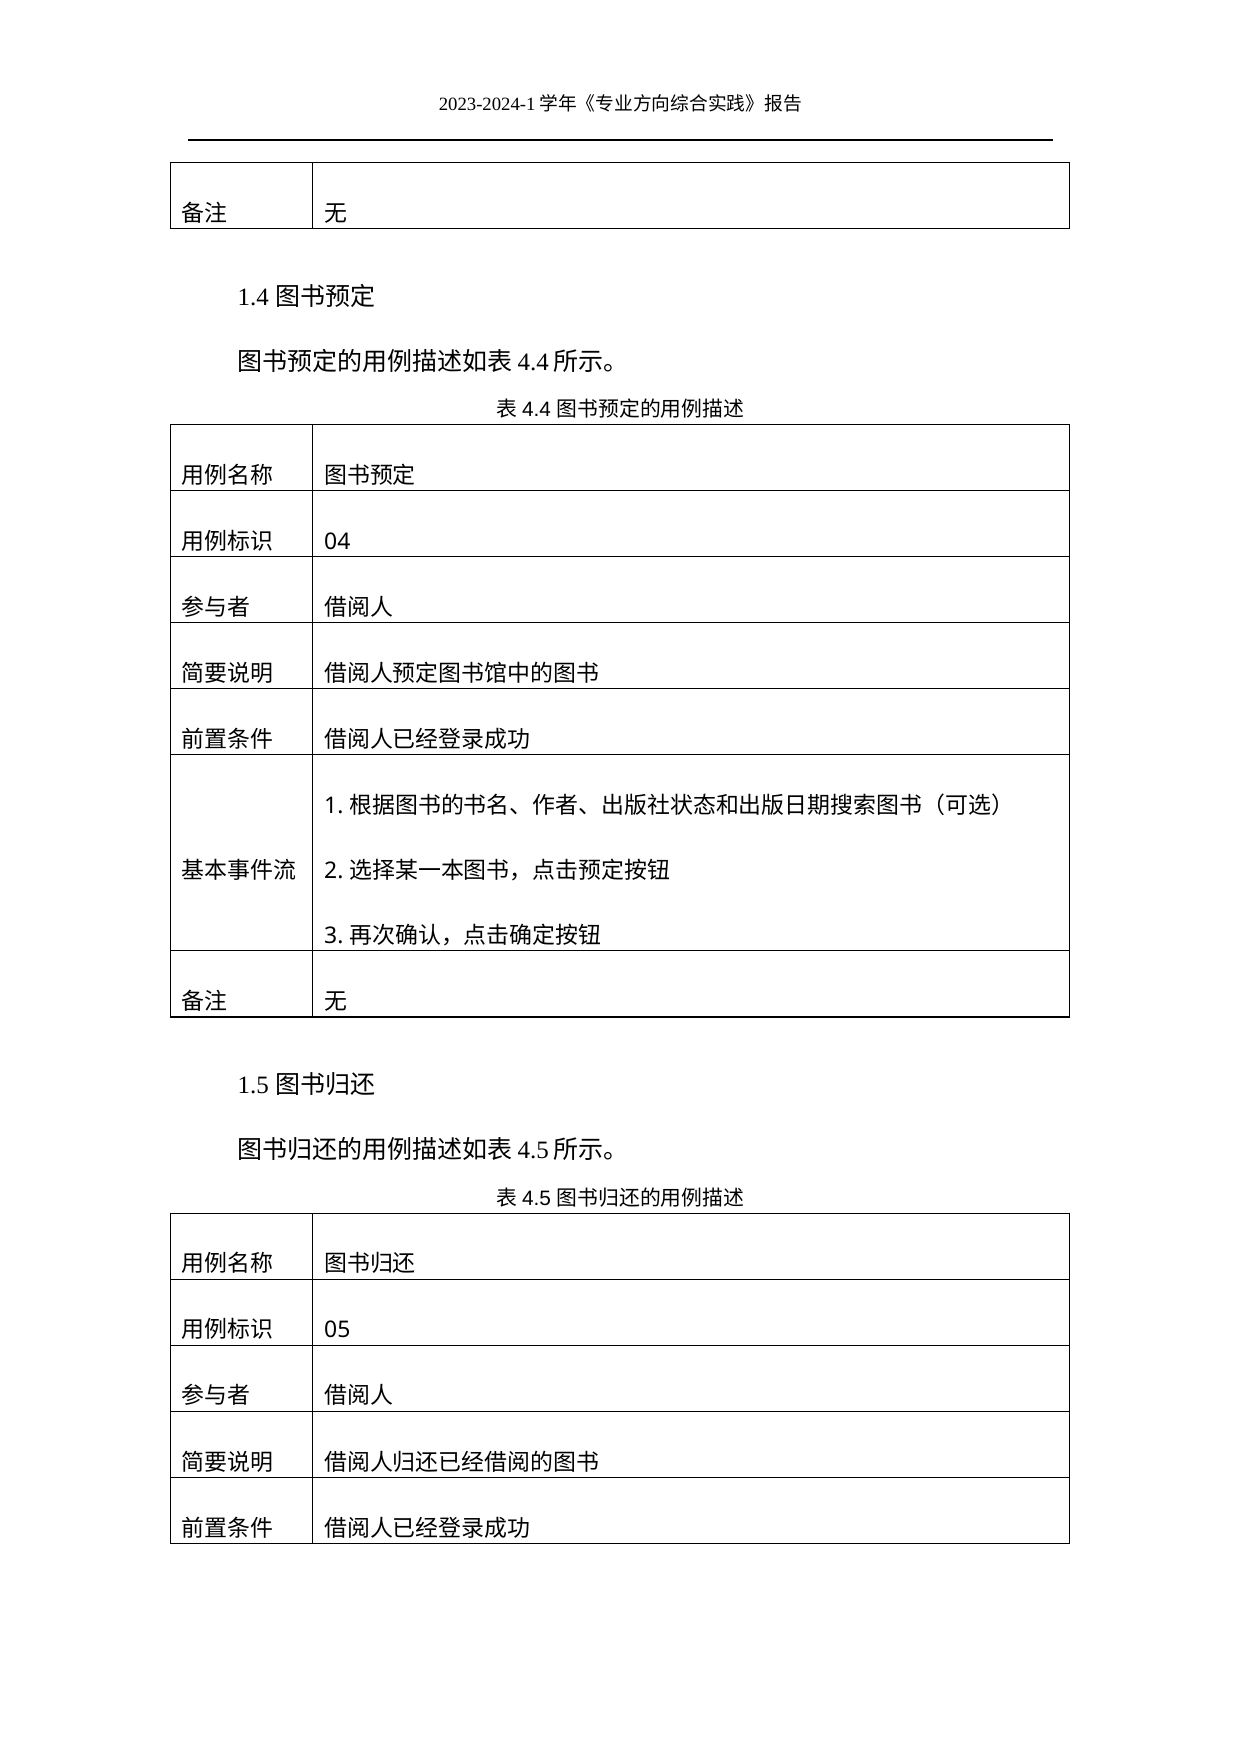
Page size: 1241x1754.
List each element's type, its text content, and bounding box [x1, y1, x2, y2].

table_cell 备注 [171, 163, 312, 228]
table_cell 备注 [171, 951, 312, 1016]
text 表 4.5 图书归还的用例描述 [187, 1180, 1053, 1212]
text 1.4 图书预定 [187, 262, 1053, 327]
table_cell 用例标识 [171, 1280, 312, 1344]
table_header 图书预定 [313, 425, 1069, 490]
table_cell 无 [313, 163, 1069, 228]
table_cell 借阅人 [313, 1346, 1069, 1411]
table_cell 05 [313, 1280, 1069, 1344]
table_cell 前置条件 [171, 1478, 312, 1543]
table_cell 借阅人预定图书馆中的图书 [313, 623, 1069, 688]
table_cell 借阅人已经登录成功 [313, 689, 1069, 754]
table_cell 简要说明 [171, 1412, 312, 1477]
table_cell 1. 根据图书的书名、作者、出版社状态和出版日期搜索图书（可选） 2. 选择某一本图书，点击预定按钮 3. 再次确认，点击确定按钮 [313, 755, 1069, 950]
table_cell 简要说明 [171, 623, 312, 688]
table_cell 参与者 [171, 557, 312, 622]
table_cell 参与者 [171, 1346, 312, 1411]
table_cell 用例标识 [171, 491, 312, 556]
table_cell 04 [313, 491, 1069, 556]
table_cell 前置条件 [171, 689, 312, 754]
text 图书预定的用例描述如表4.4所示。 [187, 327, 1053, 392]
table_cell 借阅人 [313, 557, 1069, 622]
table_header 用例名称 [171, 1214, 312, 1278]
table_cell 无 [313, 951, 1069, 1016]
text 表 4.4 图书预定的用例描述 [187, 392, 1053, 424]
text 图书归还的用例描述如表4.5所示。 [187, 1115, 1053, 1180]
table_cell 基本事件流 [171, 755, 312, 950]
table_header 图书归还 [313, 1214, 1069, 1278]
table_header 用例名称 [171, 425, 312, 490]
table_cell 借阅人已经登录成功 [313, 1478, 1069, 1543]
text 1.5 图书归还 [187, 1050, 1053, 1115]
table_cell 借阅人归还已经借阅的图书 [313, 1412, 1069, 1477]
